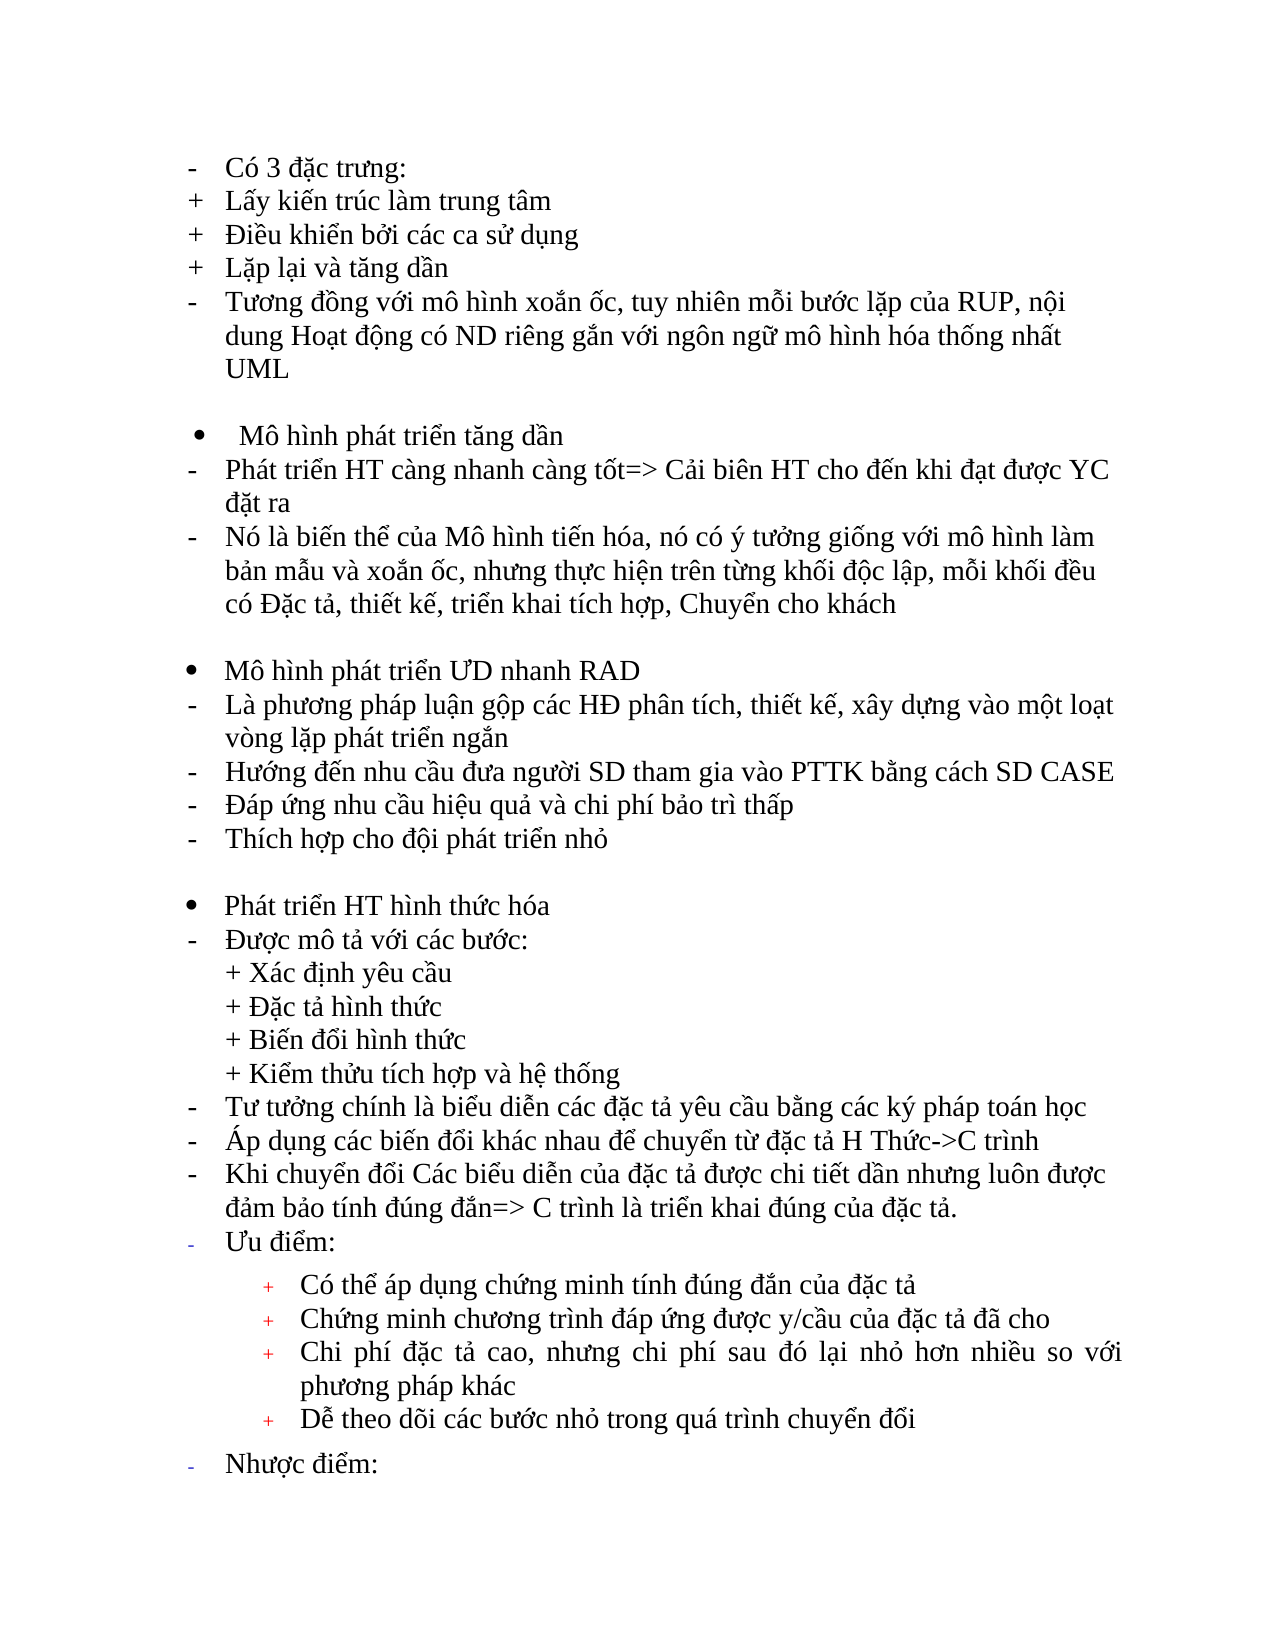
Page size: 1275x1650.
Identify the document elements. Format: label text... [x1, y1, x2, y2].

list Dễ theo dõi các bước nhỏ trong quá trình chuyển đổi [262, 1401, 1125, 1435]
list Áp dụng các biến đổi khác nhau để chuyển từ đặc tả H Thức->C trình [187, 1123, 1125, 1157]
list + Biến đổi hình thức [225, 1022, 1125, 1056]
list + Đặc tả hình thức [225, 989, 1125, 1022]
list Được mô tả với các bước: [187, 922, 1125, 955]
list Mô hình phát triển tăng dần [194, 418, 1125, 452]
list Điều khiển bởi các ca sử dụng [187, 217, 1125, 251]
list Phát triển HT càng nhanh càng tốt=> Cải biên HT cho đến khi đạt được YC đặt ra [187, 452, 1125, 519]
list Nó là biến thể của Mô hình tiến hóa, nó có ý tưởng giống với mô hình làm bản mẫu và xoắn ốc, nhưng thực hiện trên từng khối độc lập, mỗi khối đều có Đặc tả, thiết kế, triển khai tích hợp, Chuyển cho khách [187, 519, 1125, 620]
list + Xác định yêu cầu [225, 955, 1125, 989]
list Có thể áp dụng chứng minh tính đúng đắn của đặc tả [262, 1267, 1125, 1301]
list Là phương pháp luận gộp các HĐ phân tích, thiết kế, xây dựng vào một loạt vòng lặp phát triển ngắn [187, 687, 1125, 754]
list Lặp lại và tăng dần [187, 251, 1125, 284]
list Có 3 đặc trưng: [187, 150, 1125, 183]
list Chứng minh chương trình đáp ứng được y/cầu của đặc tả đã cho [262, 1301, 1125, 1334]
list Tư tưởng chính là biểu diễn các đặc tả yêu cầu bằng các ký pháp toán học [187, 1089, 1125, 1123]
list Mô hình phát triển ƯD nhanh RAD [186, 653, 1125, 687]
list Thích hợp cho đội phát triển nhỏ [187, 821, 1125, 854]
list Chi phí đặc tả cao, nhưng chi phí sau đó lại nhỏ hơn nhiều so với phương pháp khác [262, 1334, 1125, 1401]
list Đáp ứng nhu cầu hiệu quả và chi phí bảo trì thấp [187, 787, 1125, 821]
list Ưu điểm: [187, 1224, 1125, 1257]
list Lấy kiến trúc làm trung tâm [187, 183, 1125, 217]
list Hướng đến nhu cầu đưa người SD tham gia vào PTTK bằng cách SD CASE [187, 754, 1125, 787]
list Khi chuyển đổi Các biểu diễn của đặc tả được chi tiết dần nhưng luôn được đảm bảo tính đúng đắn=> C trình là triển khai đúng của đặc tả. [187, 1157, 1125, 1224]
list Phát triển HT hình thức hóa [186, 888, 1125, 922]
list Nhược điểm: [187, 1446, 1125, 1479]
list + Kiểm thửu tích hợp và hệ thống [225, 1056, 1125, 1089]
list Tương đồng với mô hình xoắn ốc, tuy nhiên mỗi bước lặp của RUP, nội dung Hoạt động có ND riêng gắn với ngôn ngữ mô hình hóa thống nhất UML [187, 284, 1125, 385]
